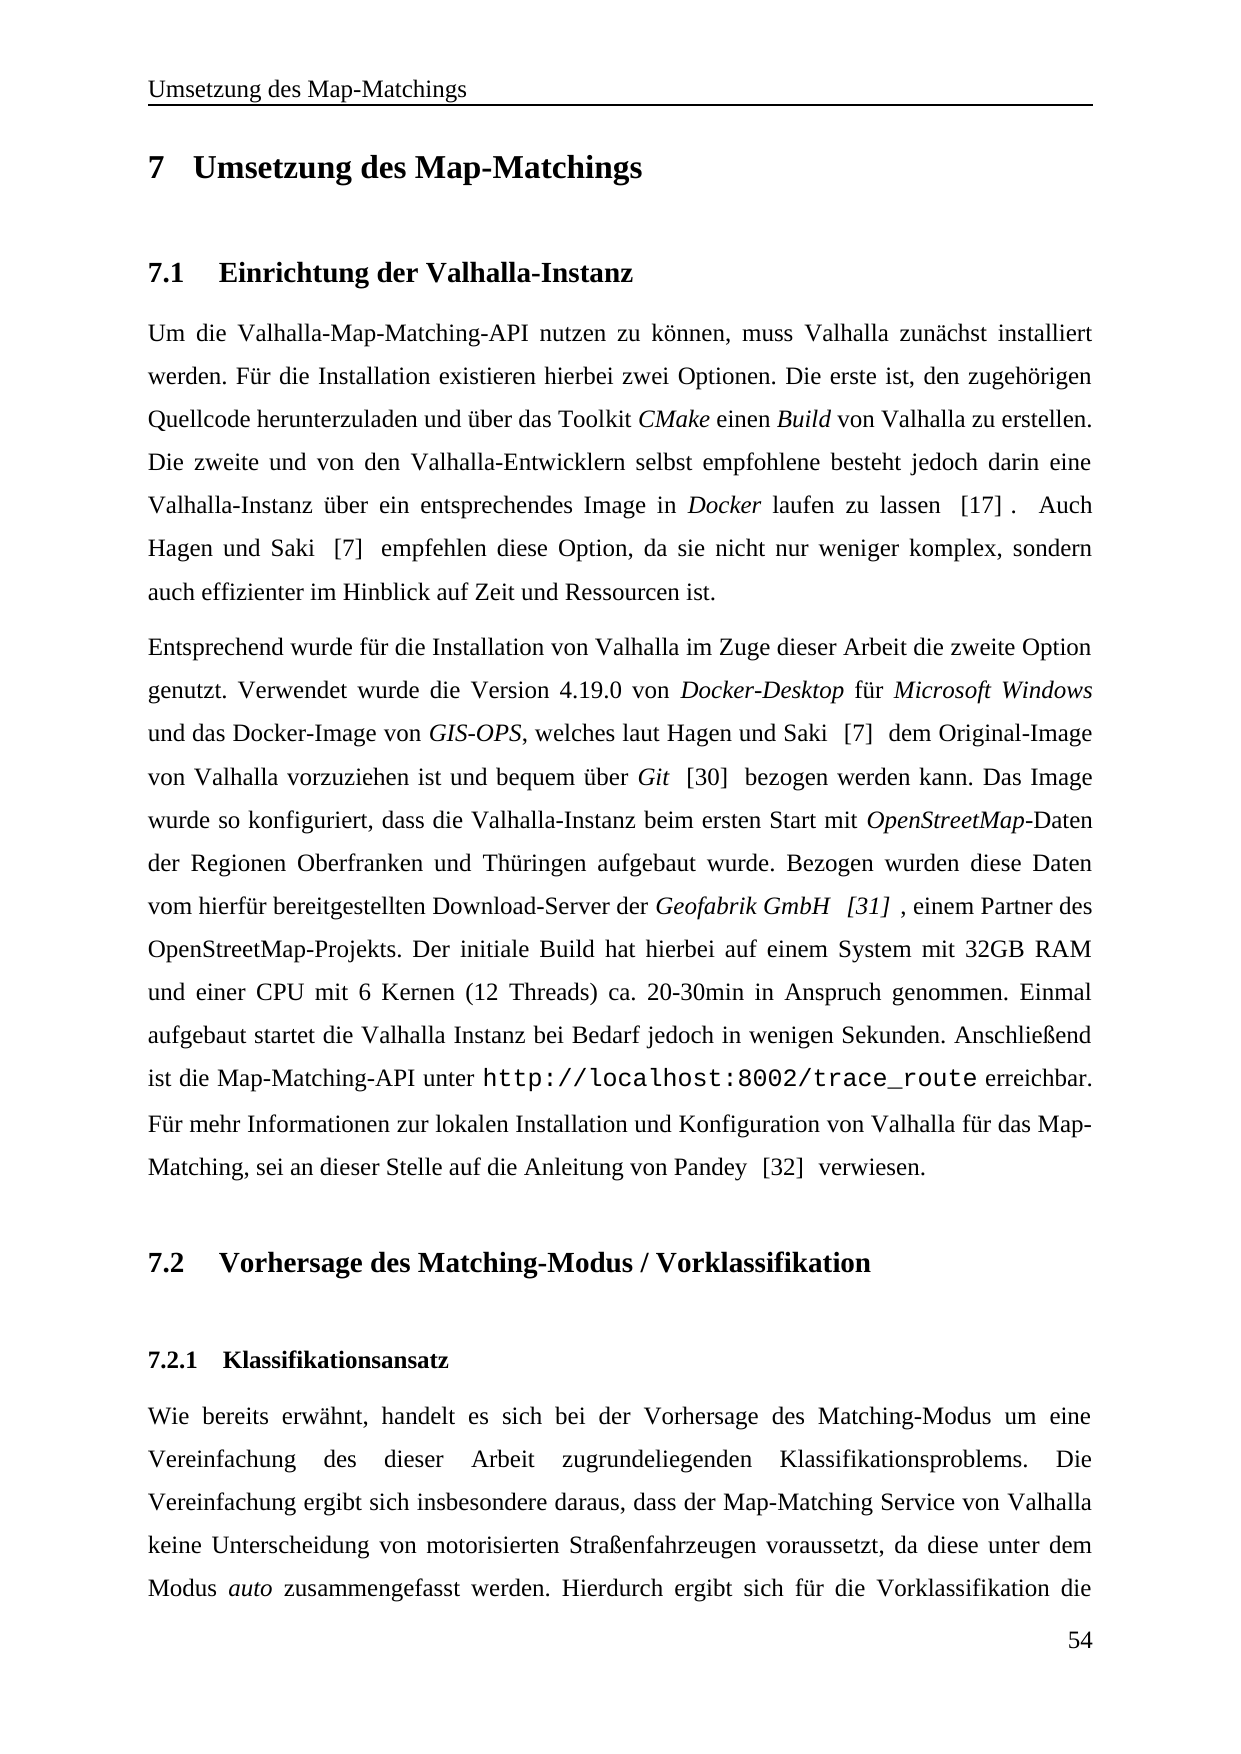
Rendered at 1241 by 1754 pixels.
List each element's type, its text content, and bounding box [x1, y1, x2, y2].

subtitle Klassifikationsansatz [148, 1345, 1093, 1374]
text Um die Valhalla-Map-Matching-API nutzen zu können, muss Valhalla zunächst installiert werden. Für die Installation existieren hierbei zwei Optionen. Die erste ist, den zugehörigen Quellcode herunterzuladen und über das Toolkit CMake einen Build von Valhalla zu erstellen. Die zweite und von den Valhalla-Entwicklern selbst empfohlene besteht jedoch darin eine Valhalla-Instanz über ein entsprechendes Image in Docker laufen zu lassen . Auch Hagen und Saki empfehlen diese Option, da sie nicht nur weniger komplex, sondern auch effizienter im Hinblick auf Zeit und Ressourcen ist. [148, 318, 1093, 605]
subtitle Einrichtung der Valhalla-Instanz [148, 255, 1093, 289]
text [148, 1401, 1093, 1602]
text Entsprechend wurde für die Installation von Valhalla im Zuge dieser Arbeit die zweite Option genutzt. Verwendet wurde die Version 4.19.0 von Docker-Desktop für Microsoft Windows und das Docker-Image von GIS-OPS, welches laut Hagen und Saki dem Original-Image von Valhalla vorzuziehen ist und bequem über Git bezogen werden kann. Das Image wurde so konfiguriert, dass die Valhalla-Instanz beim ersten Start mit OpenStreetMap-Daten der Regionen Oberfranken und Thüringen aufgebaut wurde. Bezogen wurden diese Daten vom hierfür bereitgestellten Download-Server der Geofabrik GmbH , einem Partner des OpenStreetMap-Projekts. Der initiale Build hat hierbei auf einem System mit 32GB RAM und einer CPU mit 6 Kernen (12 Threads) ca. 20-30min in Anspruch genommen. Einmal aufgebaut startet die Valhalla Instanz bei Bedarf jedoch in wenigen Sekunden. Anschließend ist die Map-Matching-API unter http://localhost:8002/trace_route erreichbar. Für mehr Informationen zur lokalen Installation und Konfiguration von Valhalla für das Map-Matching, sei an dieser Stelle auf die Anleitung von Pandey verwiesen. [148, 632, 1093, 1181]
subtitle Vorhersage des Matching-Modus / Vorklassifikation [148, 1245, 1093, 1278]
subtitle Umsetzung des Map-Matchings [148, 148, 1093, 186]
